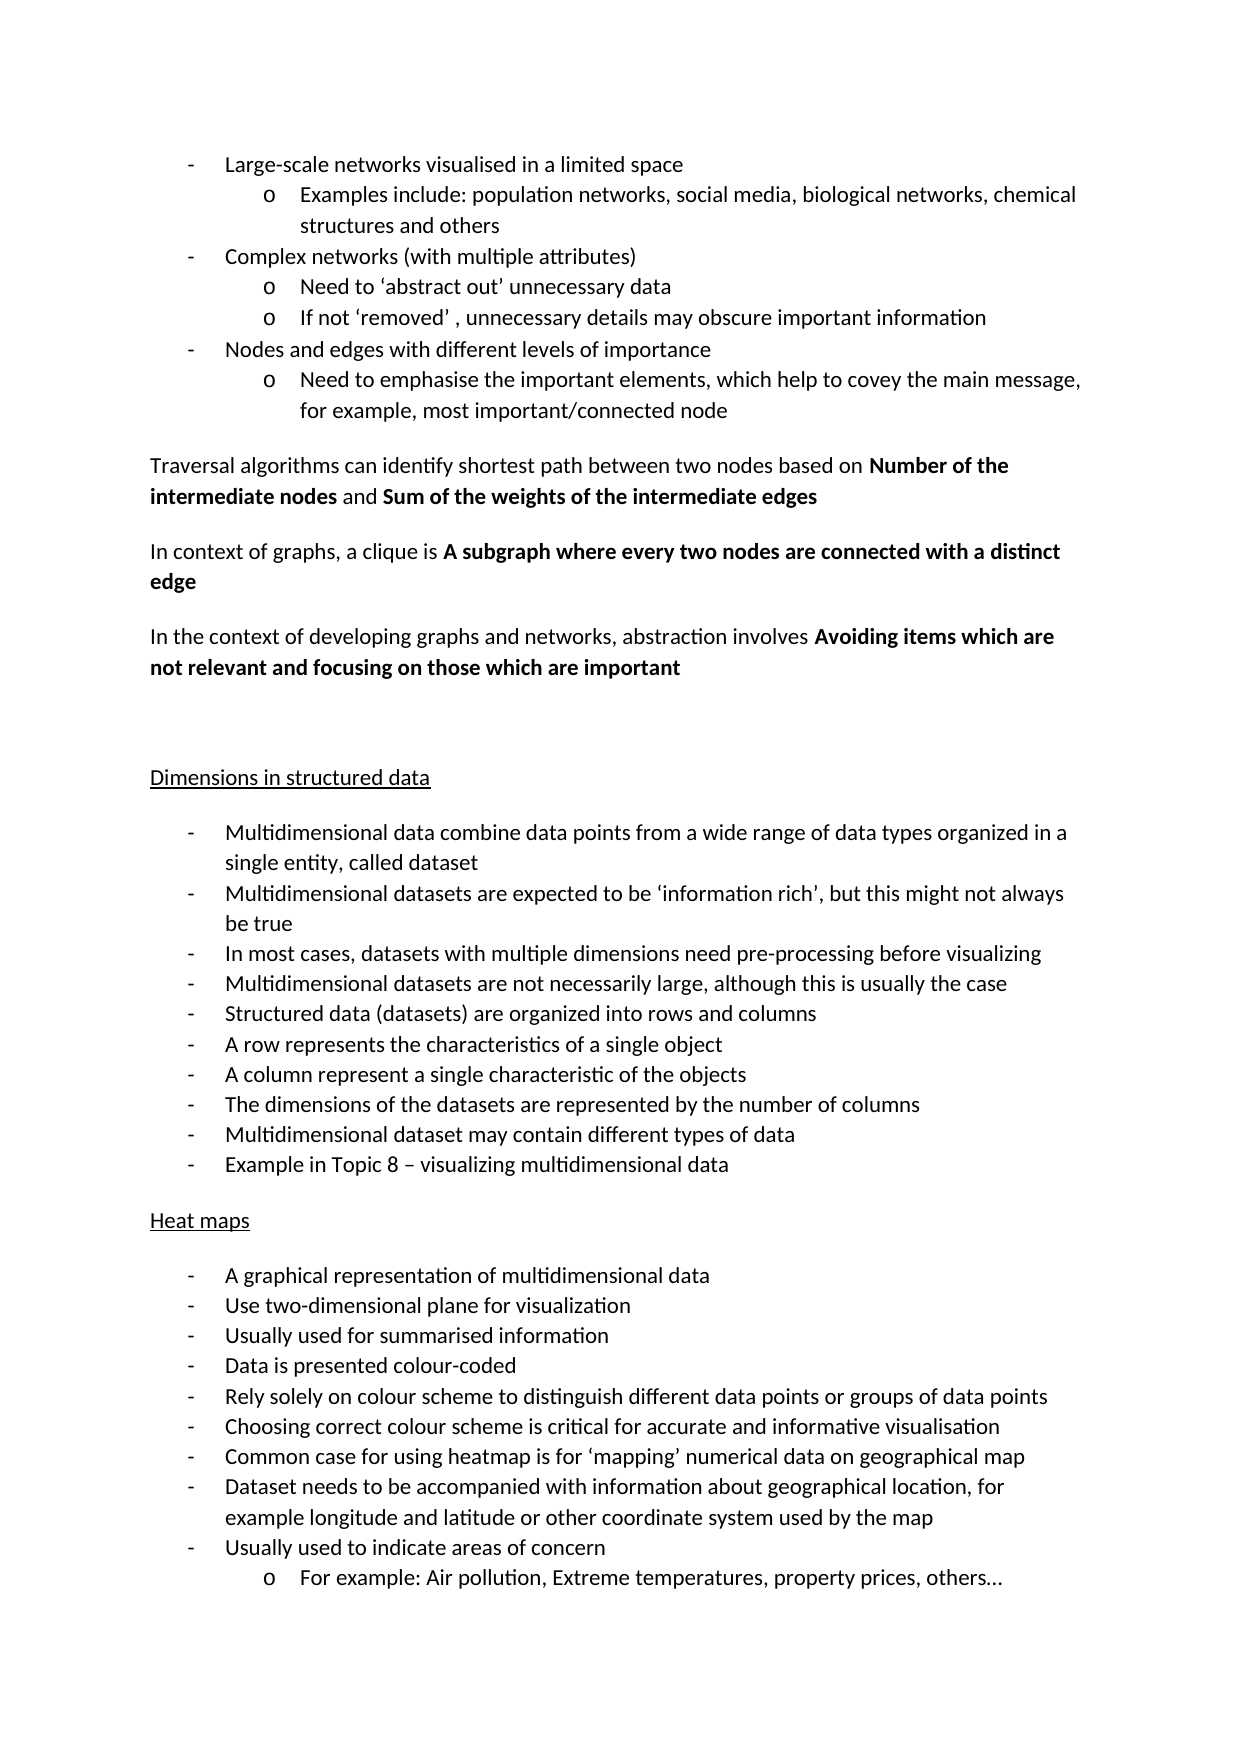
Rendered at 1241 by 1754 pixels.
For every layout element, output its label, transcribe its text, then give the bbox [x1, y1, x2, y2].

text Dimensions in structured data [150, 763, 1090, 791]
list Usually used for summarised information [187, 1321, 1090, 1349]
text In context of graphs, a clique is A subgraph where every two nodes are connected with a distinct edge [150, 537, 1090, 595]
list Nodes and edges with different levels of importance [187, 335, 1090, 363]
list Use two-dimensional plane for visualization [187, 1291, 1090, 1319]
list Large-scale networks visualised in a limited space [187, 150, 1090, 178]
list Multidimensional dataset may contain different types of data [187, 1120, 1090, 1148]
list Multidimensional data combine data points from a wide range of data types organized in a single entity, called dataset [187, 818, 1090, 877]
list A graphical representation of multidimensional data [187, 1261, 1090, 1289]
list For example: Air pollution, Extreme temperatures, property prices, others… [262, 1563, 1090, 1592]
list The dimensions of the datasets are represented by the number of columns [187, 1090, 1090, 1118]
list Usually used to indicate areas of concern [187, 1533, 1090, 1561]
list Example in Topic 8 – visualizing multidimensional data [187, 1151, 1090, 1179]
list Need to emphasise the important elements, which help to covey the main message, for example, most important/connected node [262, 365, 1090, 424]
list Structured data (datasets) are organized into rows and columns [187, 999, 1090, 1028]
text Heat maps [150, 1206, 1090, 1234]
list If not ‘removed’ , unnecessary details may obscure important information [262, 303, 1090, 333]
list Multidimensional datasets are expected to be ‘information rich’, but this might not always be true [187, 879, 1090, 937]
list A column represent a single characteristic of the objects [187, 1060, 1090, 1088]
text Traversal algorithms can identify shortest path between two nodes based on Number of the intermediate nodes and Sum of the weights of the intermediate edges [150, 452, 1090, 510]
list In most cases, datasets with multiple dimensions need pre-processing before visualizing [187, 939, 1090, 967]
text In the context of developing graphs and networks, abstraction involves Avoiding items which are not relevant and focusing on those which are important [150, 622, 1090, 681]
list Choosing correct colour scheme is critical for accurate and informative visualisation [187, 1412, 1090, 1440]
list Examples include: population networks, social media, biological networks, chemical structures and others [262, 180, 1090, 239]
list Complex networks (with multiple attributes) [187, 242, 1090, 270]
list Multidimensional datasets are not necessarily large, although this is usually the case [187, 969, 1090, 997]
list Rely solely on colour scheme to distinguish different data points or groups of data points [187, 1382, 1090, 1410]
list Dataset needs to be accompanied with information about geographical location, for example longitude and latitude or other coordinate system used by the map [187, 1472, 1090, 1531]
list Data is presented colour-coded [187, 1352, 1090, 1380]
list Common case for using heatmap is for ‘mapping’ numerical data on geographical map [187, 1442, 1090, 1470]
list Need to ‘abstract out’ unnecessary data [262, 272, 1090, 301]
list A row represents the characteristics of a single object [187, 1030, 1090, 1058]
